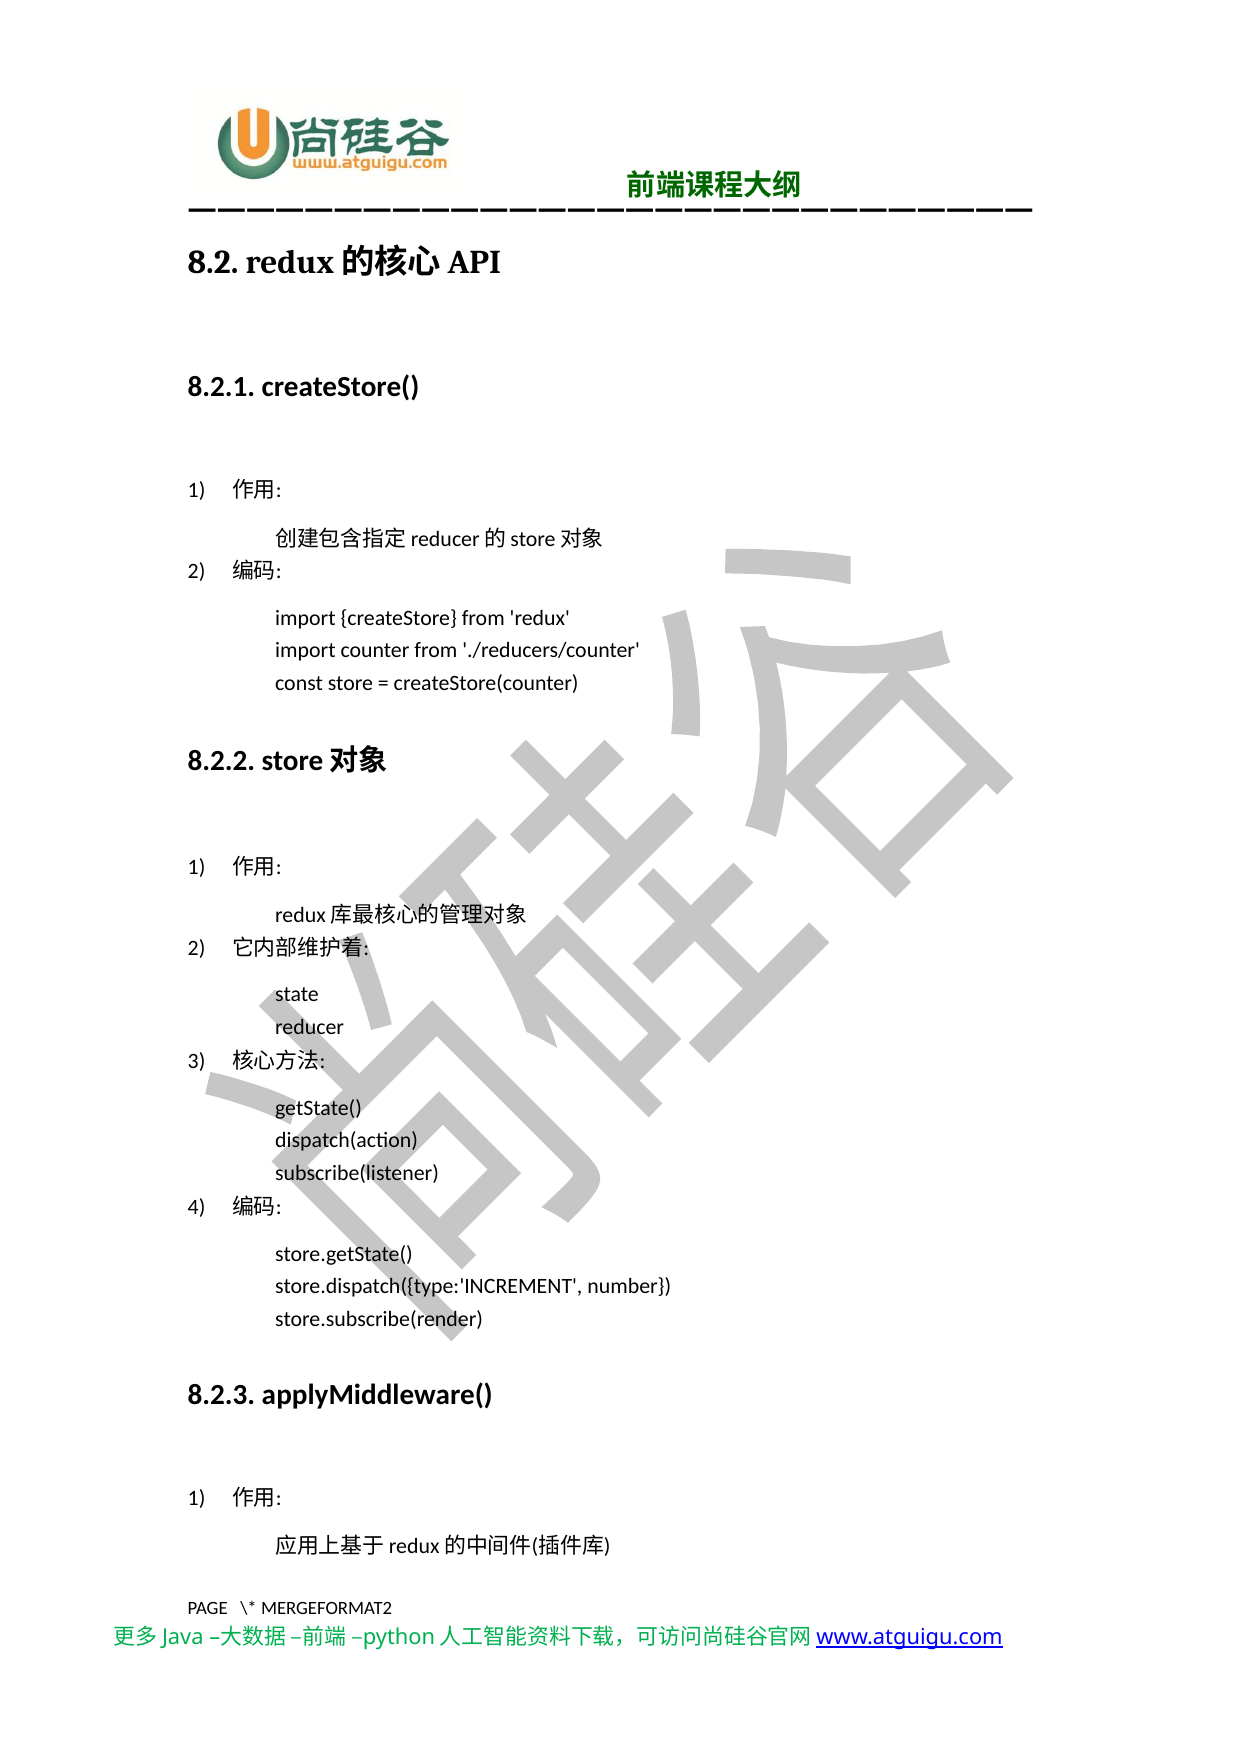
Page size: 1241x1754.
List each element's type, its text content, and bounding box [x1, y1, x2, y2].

text import {createStore} from 'redux' [231, 601, 1053, 633]
list 作用: [187, 848, 1053, 881]
text import counter from './reducers/counter' [231, 633, 1053, 666]
text getState() [187, 1091, 1053, 1123]
subtitle 8.2.3. applyMiddleware() [187, 1361, 1053, 1426]
text const store = createStore(counter) [231, 666, 1053, 698]
text reducer [187, 1010, 1053, 1043]
text redux库最核心的管理对象 [231, 897, 1053, 929]
list 作用: [187, 472, 1053, 504]
subtitle 8.2.2. store对象 [187, 726, 1053, 791]
subtitle 8.2. redux的核心API [187, 227, 1053, 292]
list 作用: [187, 1479, 1053, 1512]
text store.subscribe(render) [187, 1302, 1053, 1334]
picture [187, 88, 479, 195]
list 编码: [187, 553, 1053, 585]
text 应用上基于redux的中间件(插件库) [231, 1528, 1053, 1560]
subtitle 8.2.1. createStore() [187, 354, 1053, 419]
text store.getState() [187, 1237, 1053, 1269]
list 编码: [187, 1188, 1053, 1221]
text subscribe(listener) [187, 1156, 1053, 1188]
text 创建包含指定reducer的store对象 [231, 520, 1053, 553]
list 核心方法: [187, 1043, 1053, 1075]
list 它内部维护着: [187, 929, 1053, 962]
text state [187, 978, 1053, 1010]
text dispatch(action) [187, 1123, 1053, 1156]
text store.dispatch({type:'INCREMENT', number}) [187, 1269, 1053, 1302]
